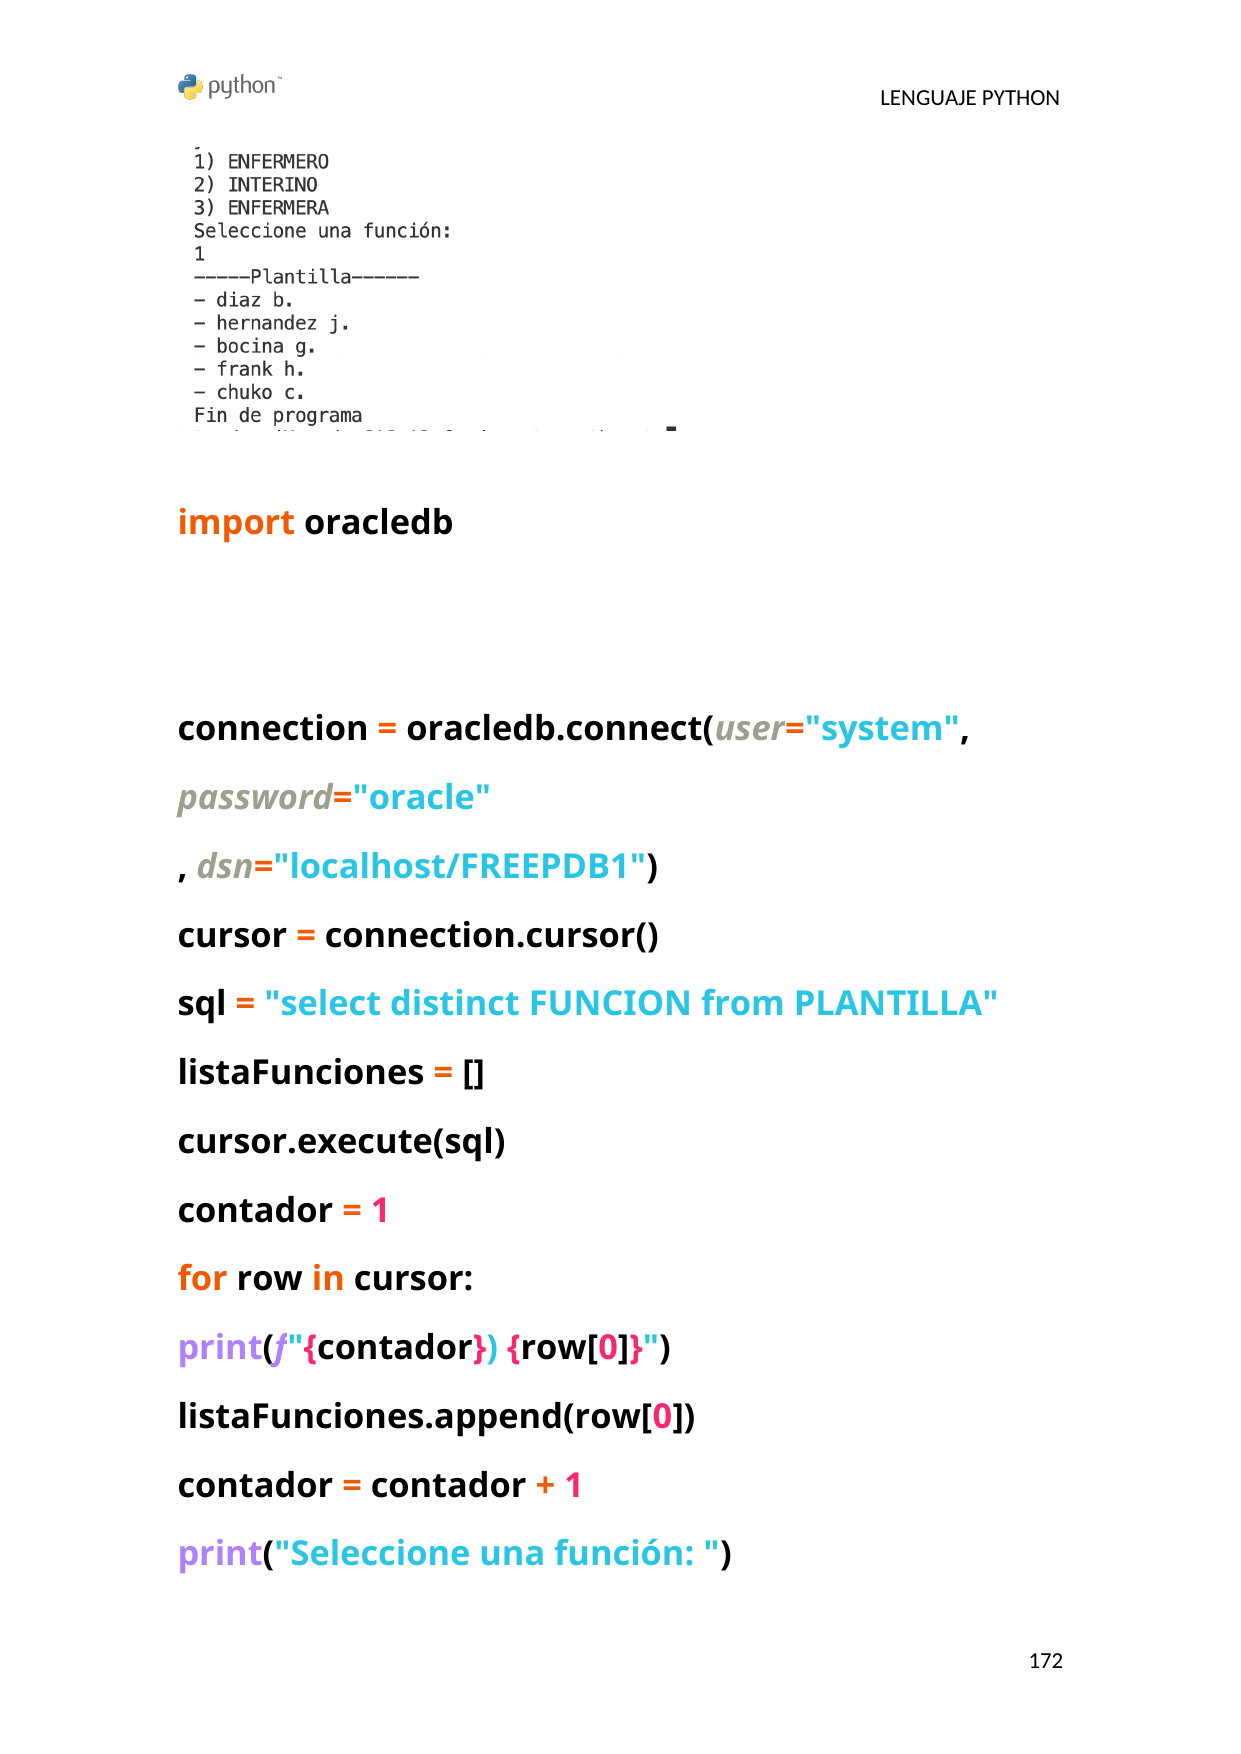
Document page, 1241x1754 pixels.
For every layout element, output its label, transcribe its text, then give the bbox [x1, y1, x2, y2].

text contador = contador + 1 [177, 1438, 1063, 1507]
text sql = "select distinct FUNCION from PLANTILLA" [177, 957, 1063, 1026]
text listaFunciones.append(row[0]) [177, 1369, 1063, 1438]
text import oracledb [177, 476, 1063, 544]
text connection = oracledb.connect(user="system", password="oracle" [177, 682, 1063, 819]
text print("Seleccione una función: ") [177, 1507, 1063, 1576]
text cursor.execute(sql) [177, 1094, 1063, 1163]
text , dsn="localhost/FREEPDB1") [177, 819, 1063, 888]
text cursor = connection.cursor() [177, 888, 1063, 957]
text print(f"{contador}) {row[0]}") [177, 1301, 1063, 1369]
picture [177, 73, 283, 105]
text listaFunciones = [] [177, 1026, 1063, 1094]
picture [177, 147, 677, 431]
text contador = 1 [177, 1163, 1063, 1232]
text for row in cursor: [177, 1232, 1063, 1301]
